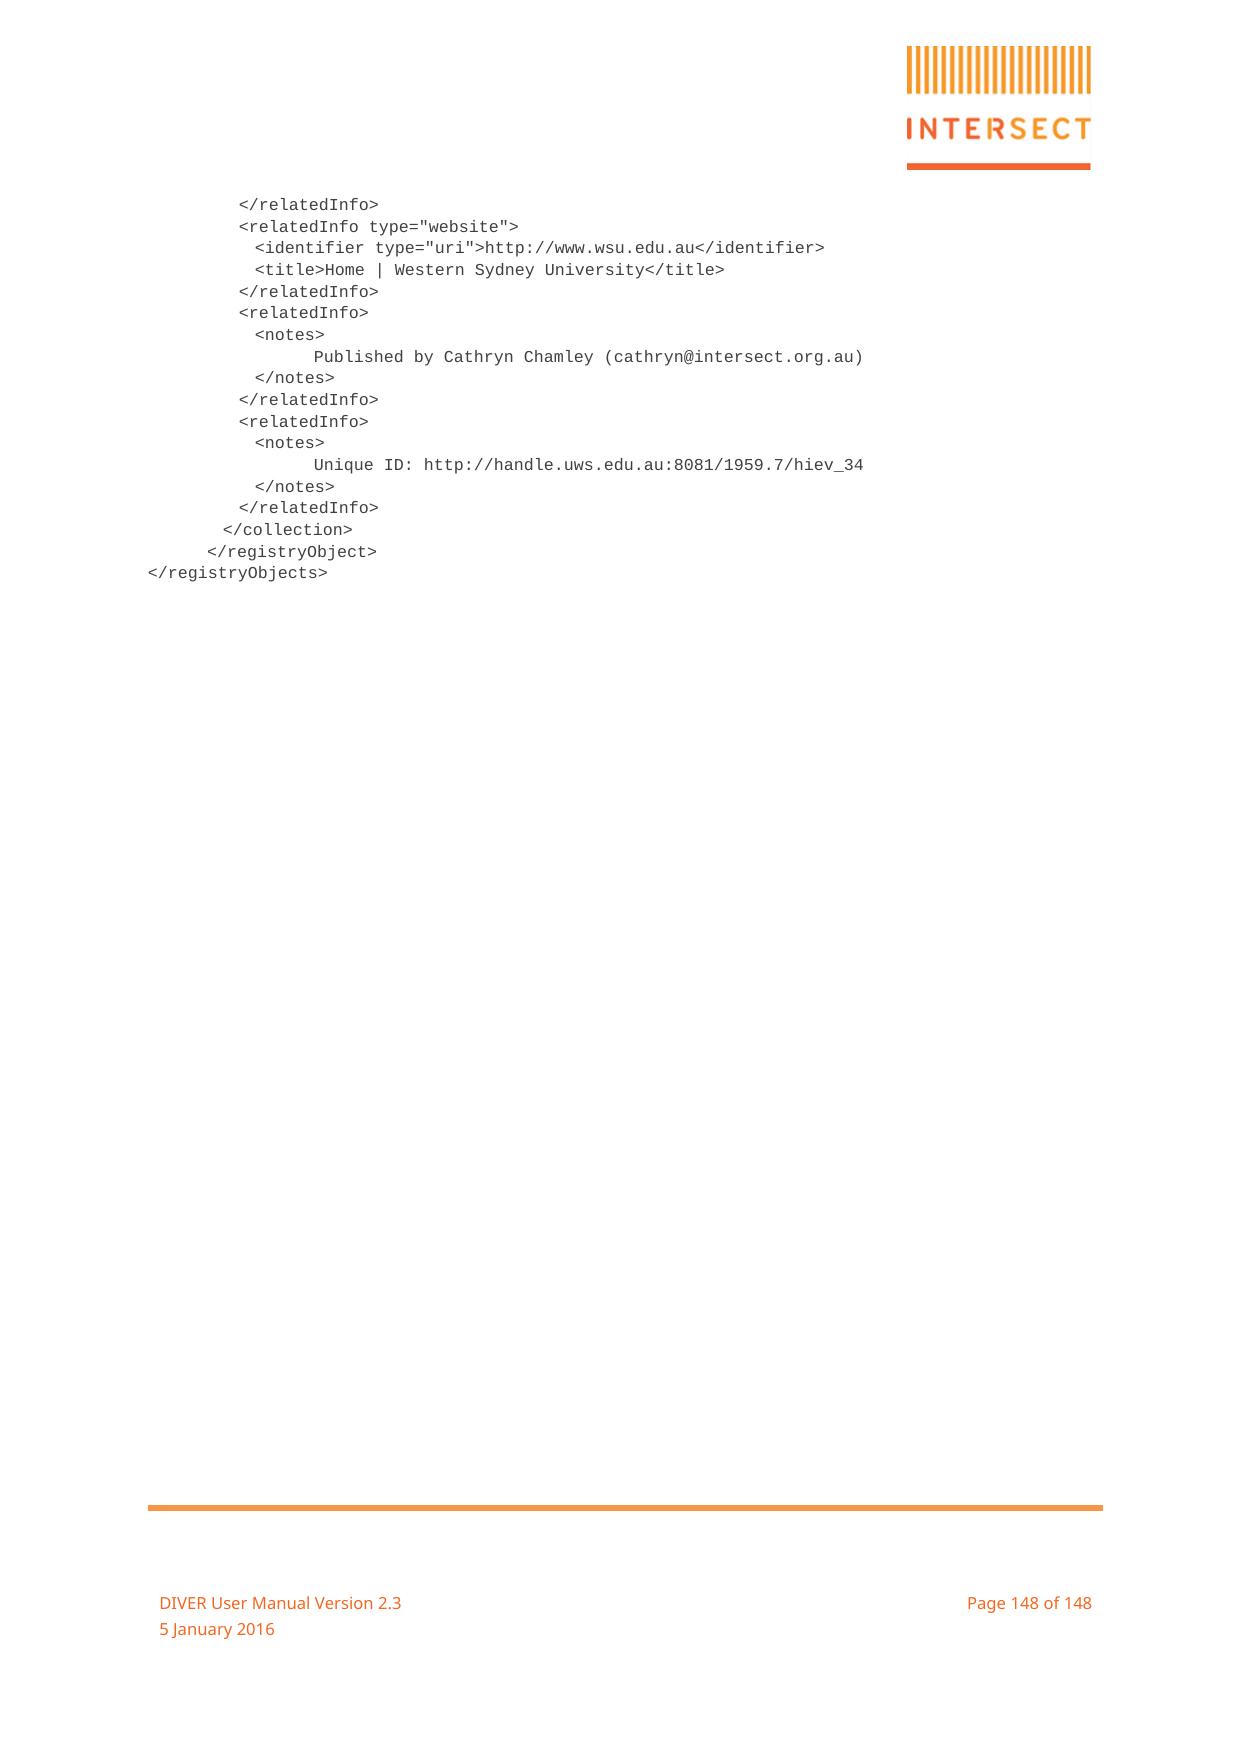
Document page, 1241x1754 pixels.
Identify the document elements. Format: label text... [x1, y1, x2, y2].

text </notes> [254, 478, 1092, 497]
text <notes> [254, 327, 1092, 345]
text <identifier type="uri">http://www.wsu.edu.au</identifier> [254, 240, 1092, 259]
text <relatedInfo> [239, 305, 1092, 324]
text </registryObjects> [148, 565, 1092, 584]
text <title>Home | Western Sydney University</title> [254, 262, 1092, 280]
text </registryObject> [207, 543, 1092, 562]
picture [905, 44, 1093, 172]
text </relatedInfo> [239, 283, 1092, 302]
text </collection> [223, 522, 1092, 540]
text </relatedInfo> [239, 392, 1092, 410]
text </relatedInfo> [239, 197, 1092, 215]
text <notes> [254, 435, 1092, 454]
text <relatedInfo type="website"> [239, 218, 1092, 237]
text Unique ID: http://handle.uws.edu.au:8081/1959.7/hiev_34 [314, 457, 1092, 475]
text Published by Cathryn Chamley (cathryn@intersect.org.au) [314, 348, 1092, 367]
text </relatedInfo> [239, 500, 1092, 519]
text <relatedInfo> [239, 413, 1092, 432]
text </notes> [254, 370, 1092, 389]
